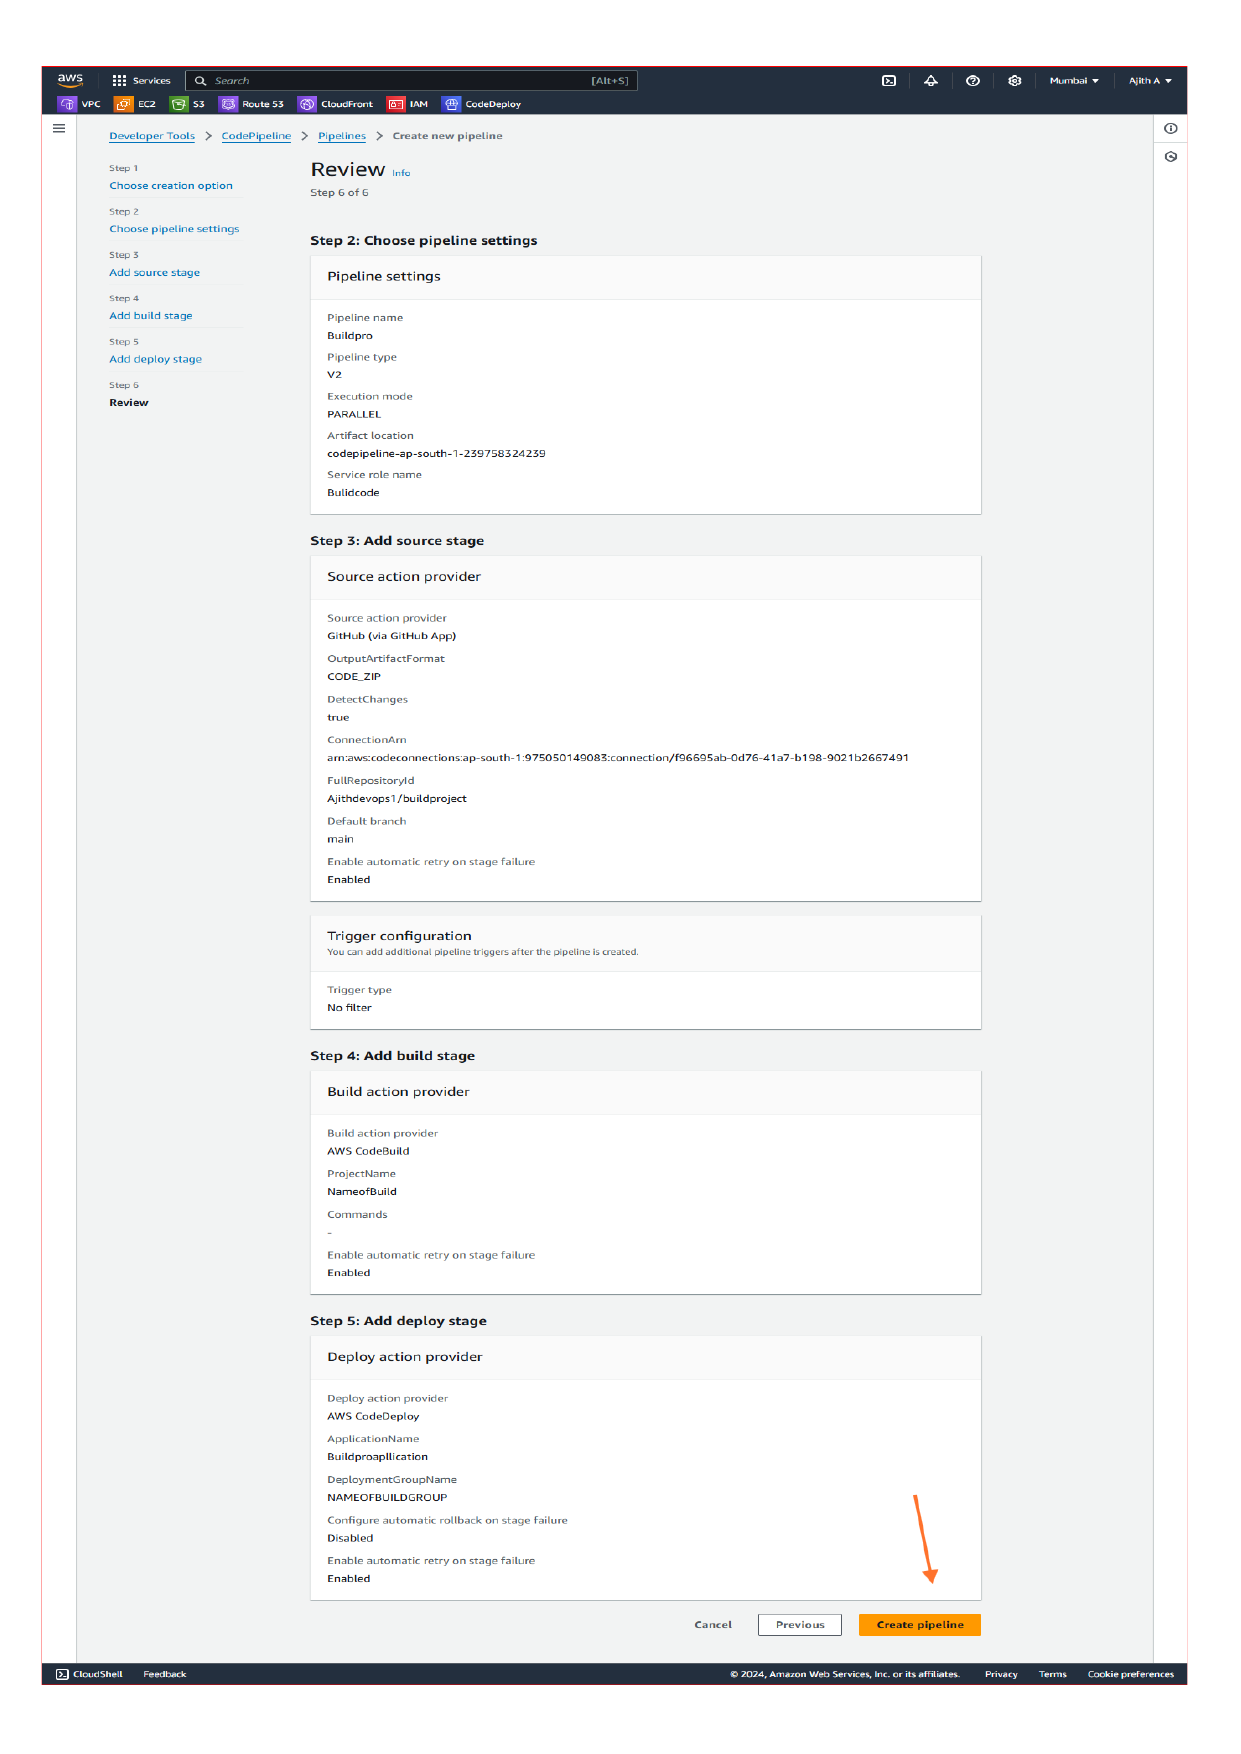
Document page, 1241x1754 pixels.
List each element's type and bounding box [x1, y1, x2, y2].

picture [41, 66, 1188, 1685]
